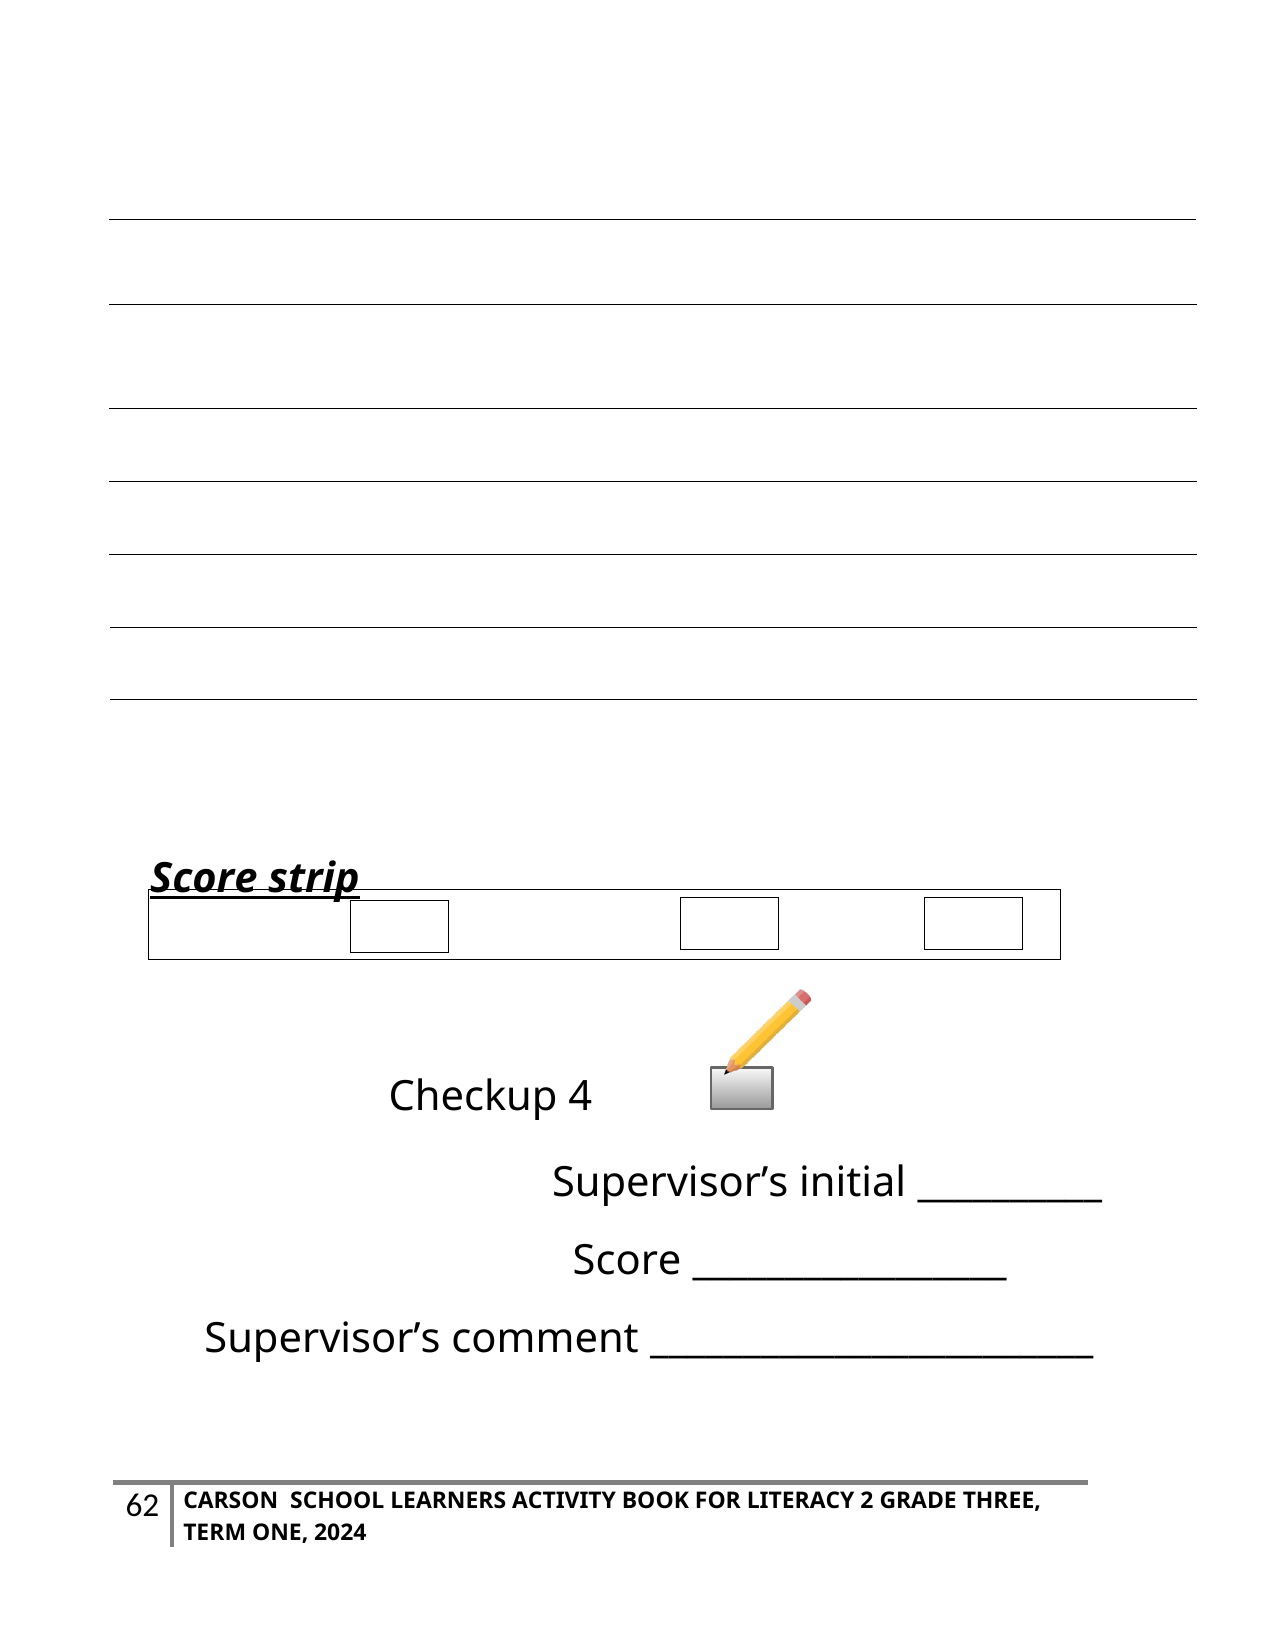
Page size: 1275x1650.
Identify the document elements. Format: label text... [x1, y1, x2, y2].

text Supervisor’s comment ________________________ [150, 1307, 1125, 1364]
picture [723, 989, 812, 1075]
text Score _________________ [150, 1230, 1125, 1287]
text Checkup 4 [150, 1066, 1125, 1123]
text Score strip [150, 848, 1125, 905]
text Supervisor’s initial __________ [150, 1152, 1125, 1209]
